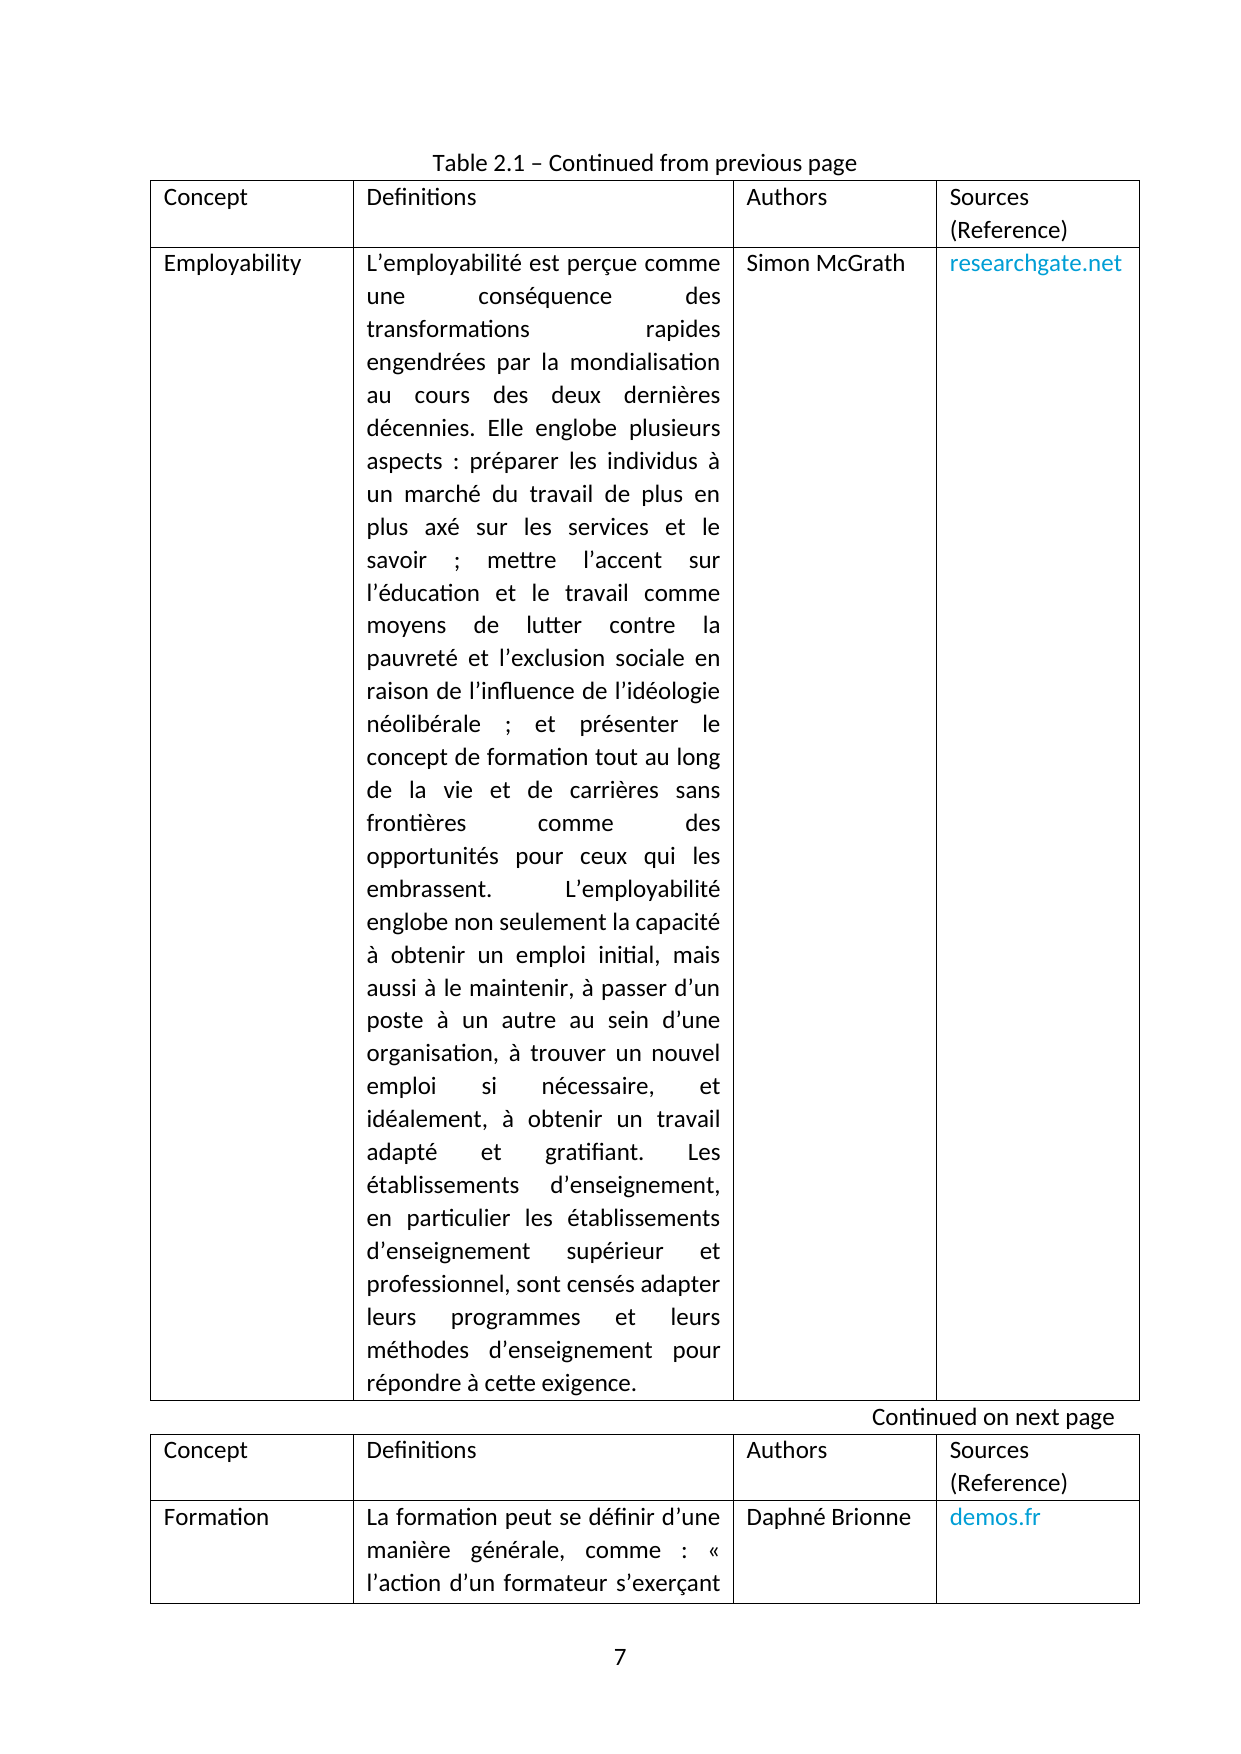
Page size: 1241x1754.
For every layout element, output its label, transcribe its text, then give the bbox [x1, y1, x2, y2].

table_cell Simon McGrath [734, 248, 936, 1399]
table_header Concept [151, 1435, 353, 1500]
table_cell researchgate.net [937, 248, 1139, 1399]
table_header Authors [734, 1435, 936, 1500]
table_header Definitions [354, 181, 733, 247]
table_cell demos.fr [937, 1501, 1139, 1603]
text Continued on next page [872, 1401, 1127, 1432]
table_header Definitions [354, 1435, 733, 1500]
table_header Concept [151, 181, 353, 247]
table_header Sources (Reference) [937, 1435, 1139, 1500]
table_header Authors [734, 181, 936, 247]
table_cell Daphné Brionne [734, 1501, 936, 1603]
table_cell L’employabilité est perçue comme une conséquence des transformations rapides engendrées par la mondialisation au cours des deux dernières décennies. Elle englobe plusieurs aspects : préparer les individus à un marché du travail de plus en plus axé sur les services et le savoir ; mettre l’accent sur l’éducation et le travail comme moyens de lutter contre la pauvreté et l’exclusion sociale en raison de l’influence de l’idéologie néolibérale ; et présenter le concept de formation tout au long de la vie et de carrières sans frontières comme des opportunités pour ceux qui les embrassent. L’employabilité englobe non seulement la capacité à obtenir un emploi initial, mais aussi à le maintenir, à passer d’un poste à un autre au sein d’une organisation, à trouver un nouvel emploi si nécessaire, et idéalement, à obtenir un travail adapté et gratifiant. Les établissements d’enseignement, en particulier les établissements d’enseignement supérieur et professionnel, sont censés adapter leurs programmes et leurs méthodes d’enseignement pour répondre à cette exigence. [354, 248, 733, 1399]
table_cell Formation [151, 1501, 353, 1603]
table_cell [354, 1501, 733, 1603]
table_header Sources (Reference) [937, 181, 1139, 247]
table_cell Employability [151, 248, 353, 1399]
